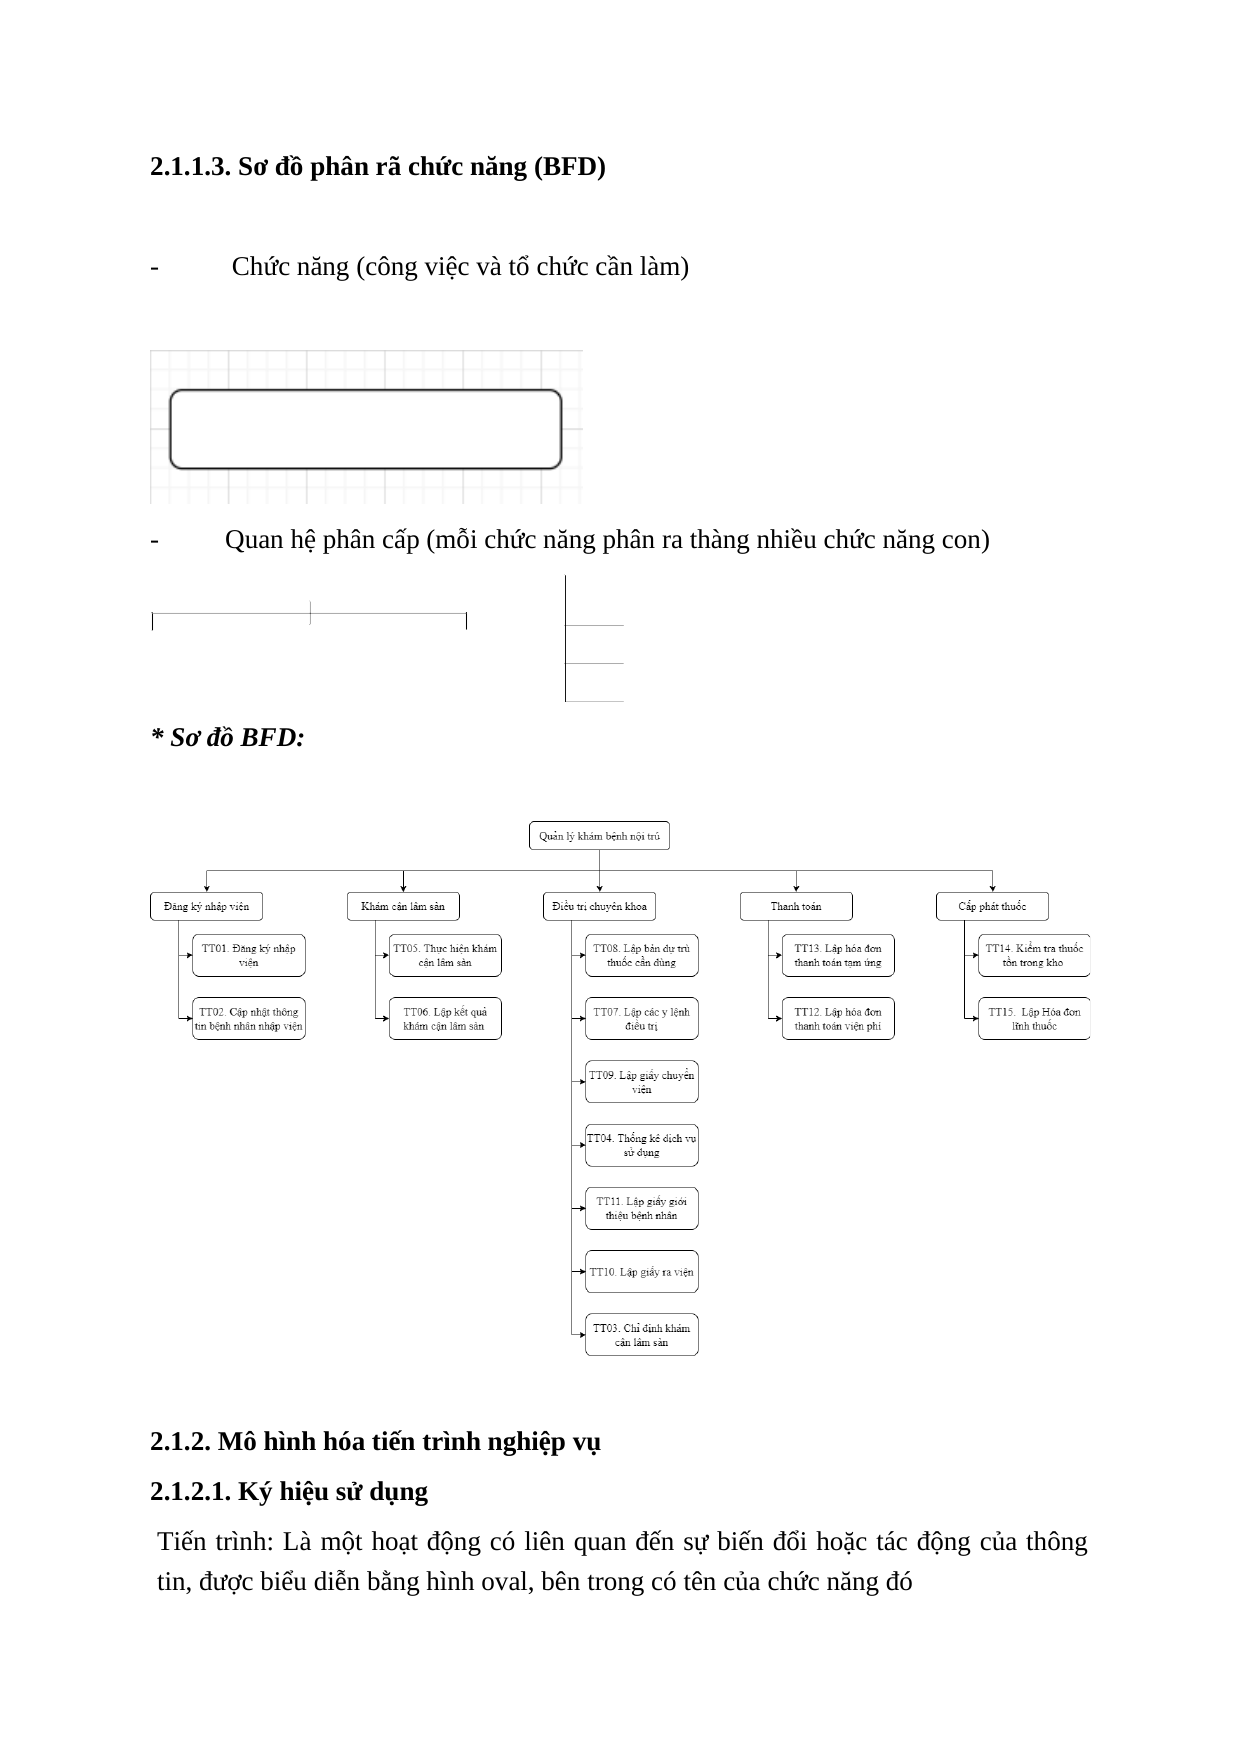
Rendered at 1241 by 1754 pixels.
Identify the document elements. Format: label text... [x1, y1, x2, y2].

text - Quan hệ phân cấp (mỗi chức năng phân ra thàng nhiều chức năng con) [150, 523, 1090, 554]
subtitle 2.1.2.1. Ký hiệu sử dụng [150, 1475, 1090, 1506]
text * Sơ đồ BFD: [150, 721, 1090, 752]
text Tiến trình: Là một hoạt động có liên quan đến sự biến đổi hoặc tác động của thông tin, được biểu diễn bằng hình oval, bên trong có tên của chức năng đó [157, 1525, 1090, 1597]
text - Chức năng (công việc và tổ chức cần làm) [150, 250, 1090, 282]
picture [150, 350, 583, 504]
subtitle 2.1.1.3. Sơ đồ phân rã chức năng (BFD) [150, 150, 1090, 181]
subtitle 2.1.2. Mô hình hóa tiến trình nghiệp vụ [150, 1424, 1090, 1456]
picture [150, 821, 1091, 1356]
